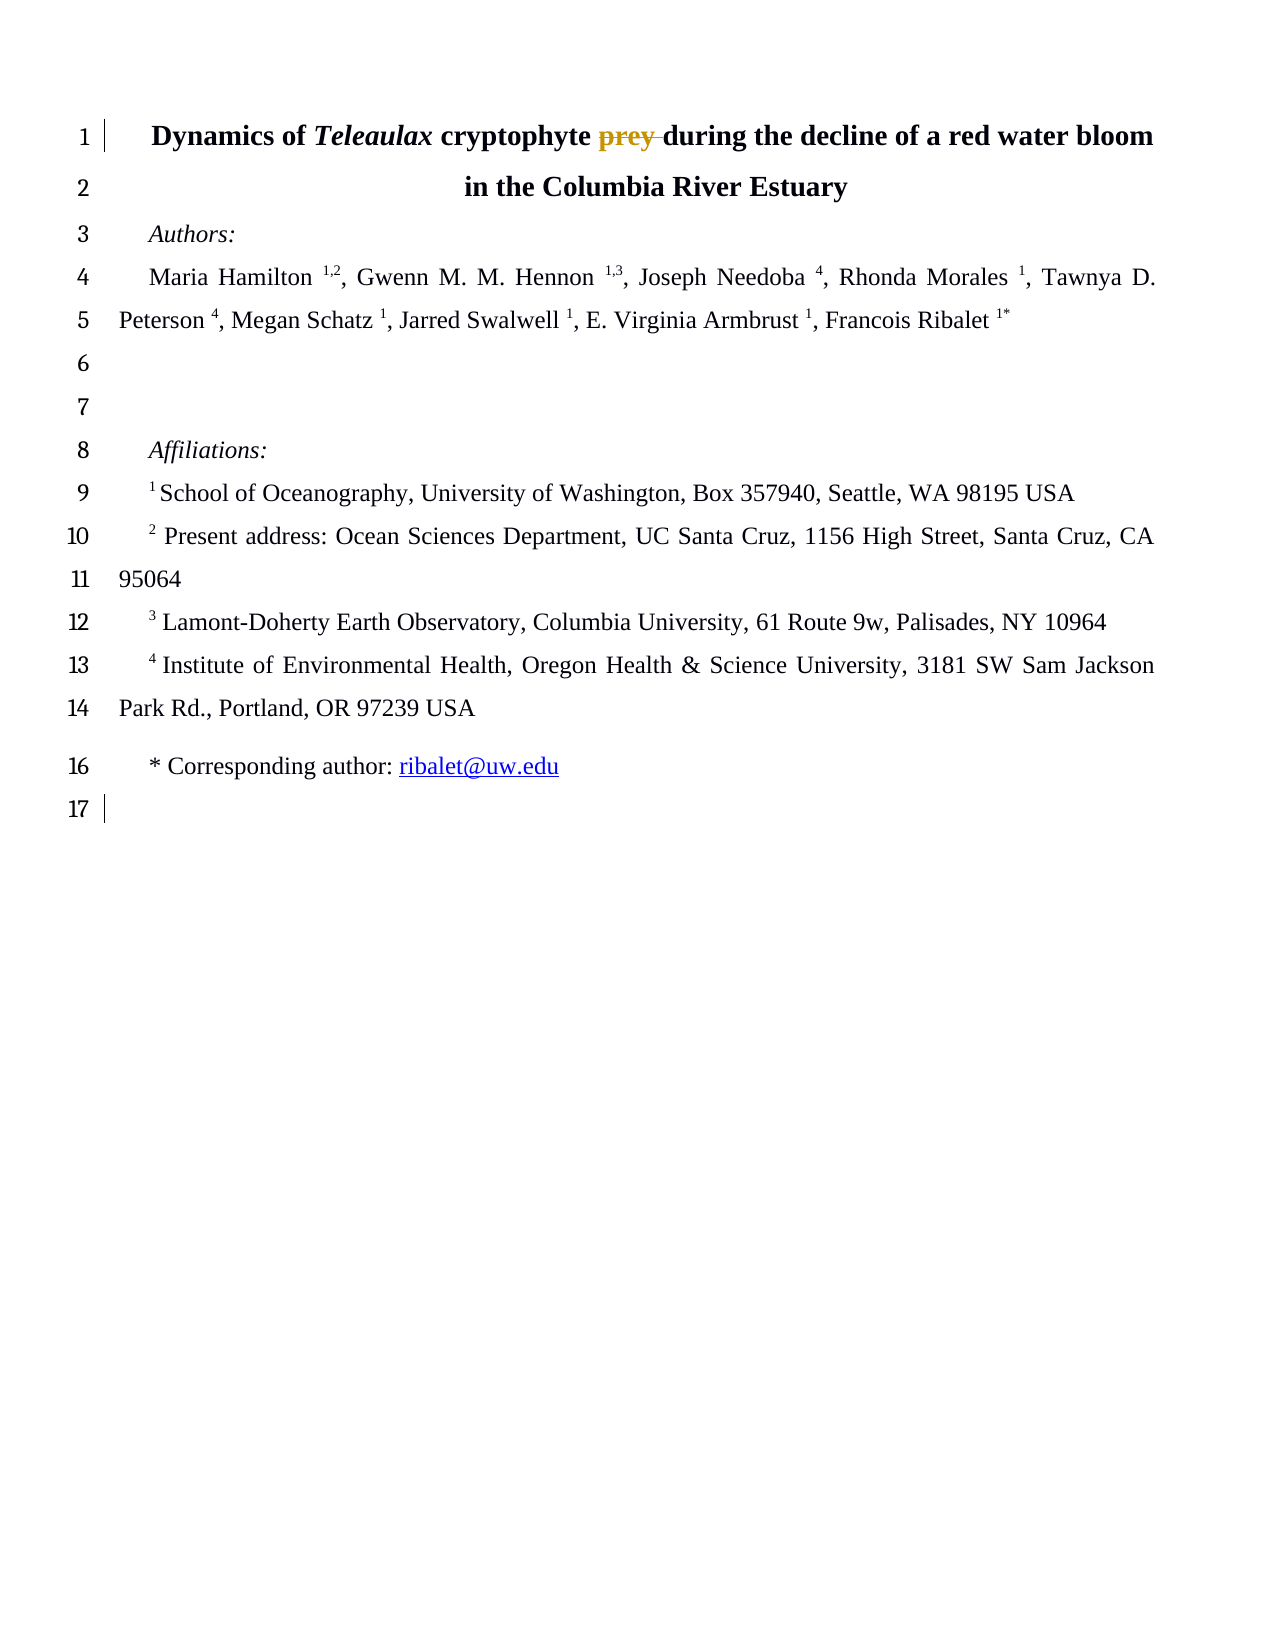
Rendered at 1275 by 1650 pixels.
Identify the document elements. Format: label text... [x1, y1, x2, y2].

text Affiliations: [118, 435, 1156, 463]
text * Corresponding author: ribalet@uw.edu [148, 751, 1156, 780]
text Dynamics of Teleaulax cryptophyte during the decline of a red water bloom [118, 118, 1156, 152]
text 3 Lamont-Doherty Earth Observatory, Columbia University, 61 Route 9w, Palisades, NY 10964 [118, 607, 1156, 636]
text 4 Institute of Environmental Health, Oregon Health & Science University, 3181 SW Sam Jackson Park Rd., Portland, OR 97239 USA [118, 650, 1156, 722]
text Authors: [118, 219, 1156, 248]
text 2 Present address: Ocean Sciences Department, UC Santa Cruz, 1156 High Street, Santa Cruz, CA 95064 [118, 521, 1156, 593]
text in the Columbia River Estuary [118, 169, 1156, 202]
text Maria Hamilton 1,2, Gwenn M. M. Hennon 1,3, Joseph Needoba 4, Rhonda Morales 1, Tawnya D. Peterson 4, Megan Schatz 1, Jarred Swalwell 1, E. Virginia Armbrust 1, Francois Ribalet 1* [118, 262, 1156, 334]
text 1 School of Oceanography, University of Washington, Box 357940, Seattle, WA 98195 USA [118, 478, 1156, 507]
